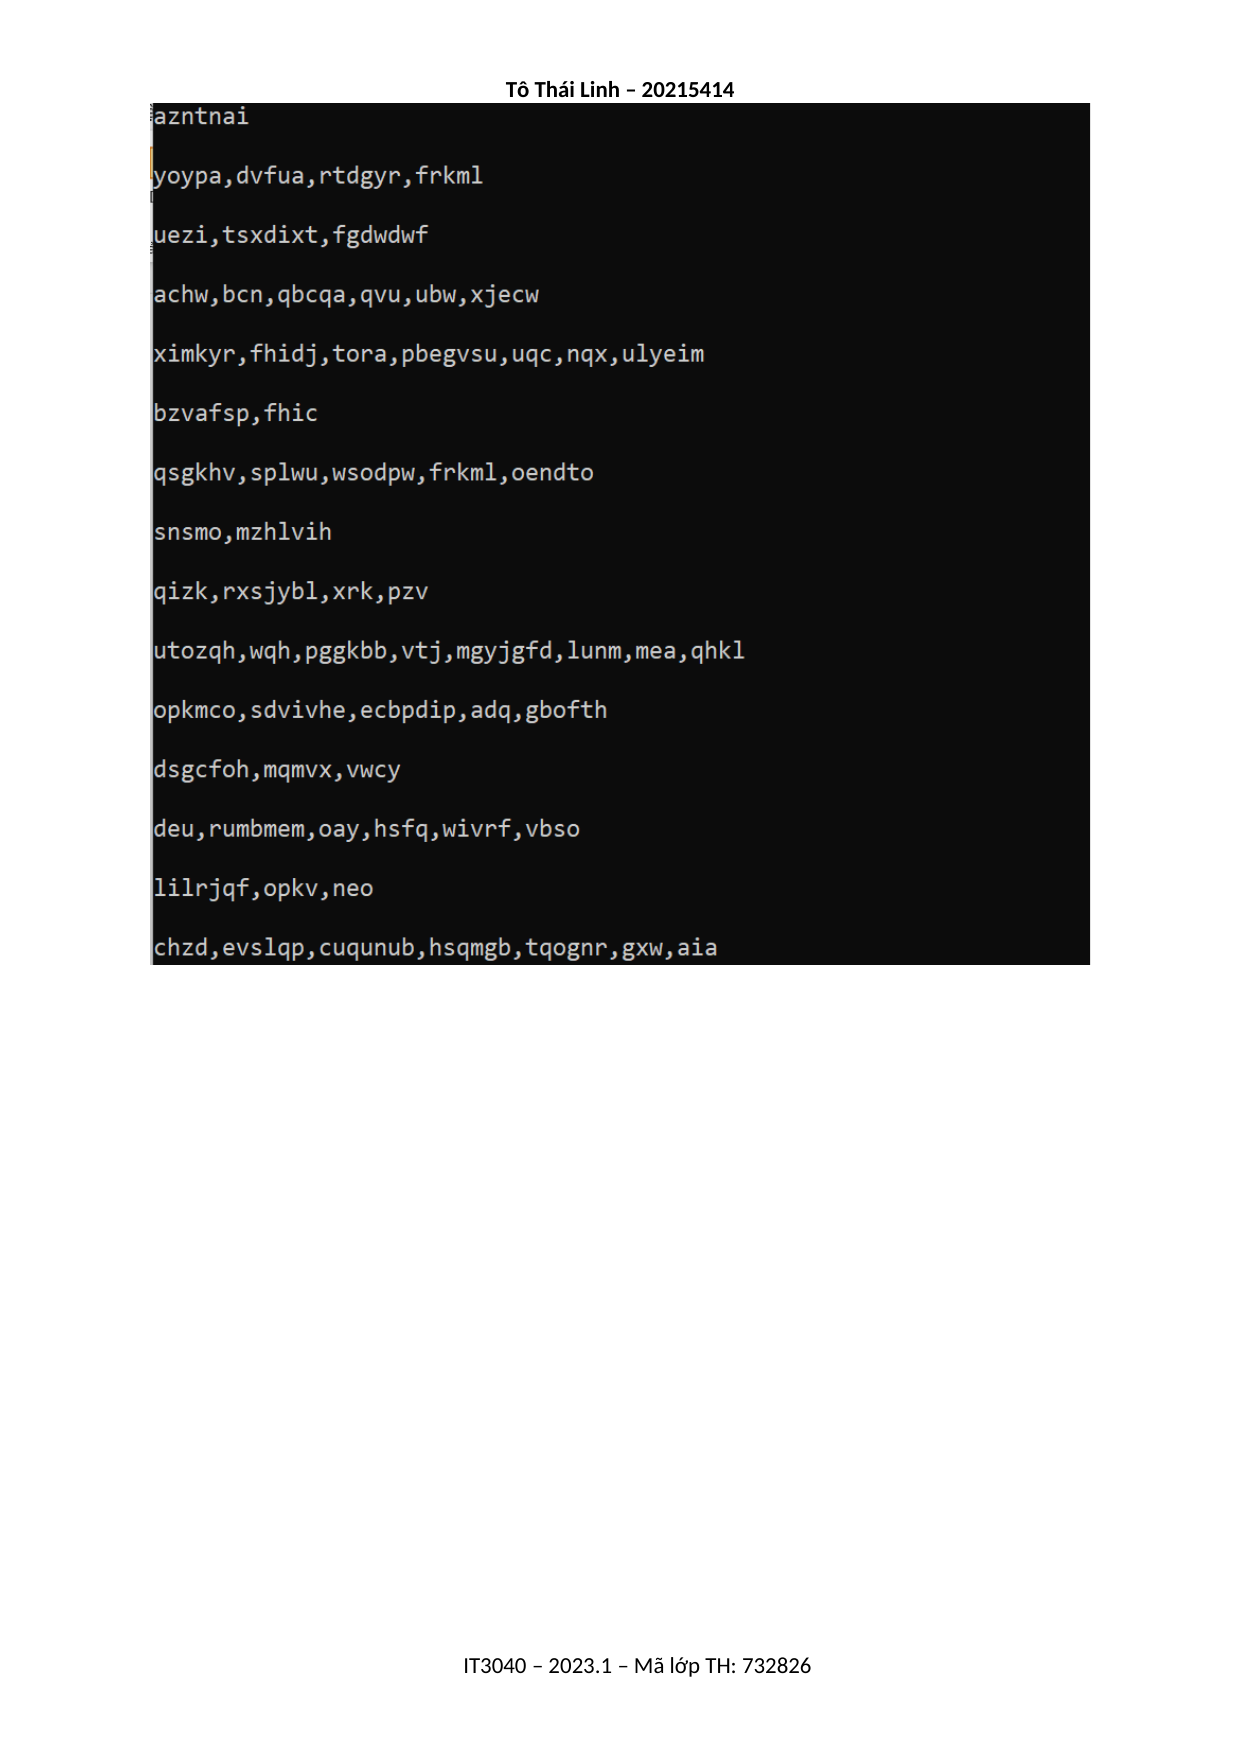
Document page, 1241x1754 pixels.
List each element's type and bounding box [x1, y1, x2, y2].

picture [150, 103, 1091, 965]
